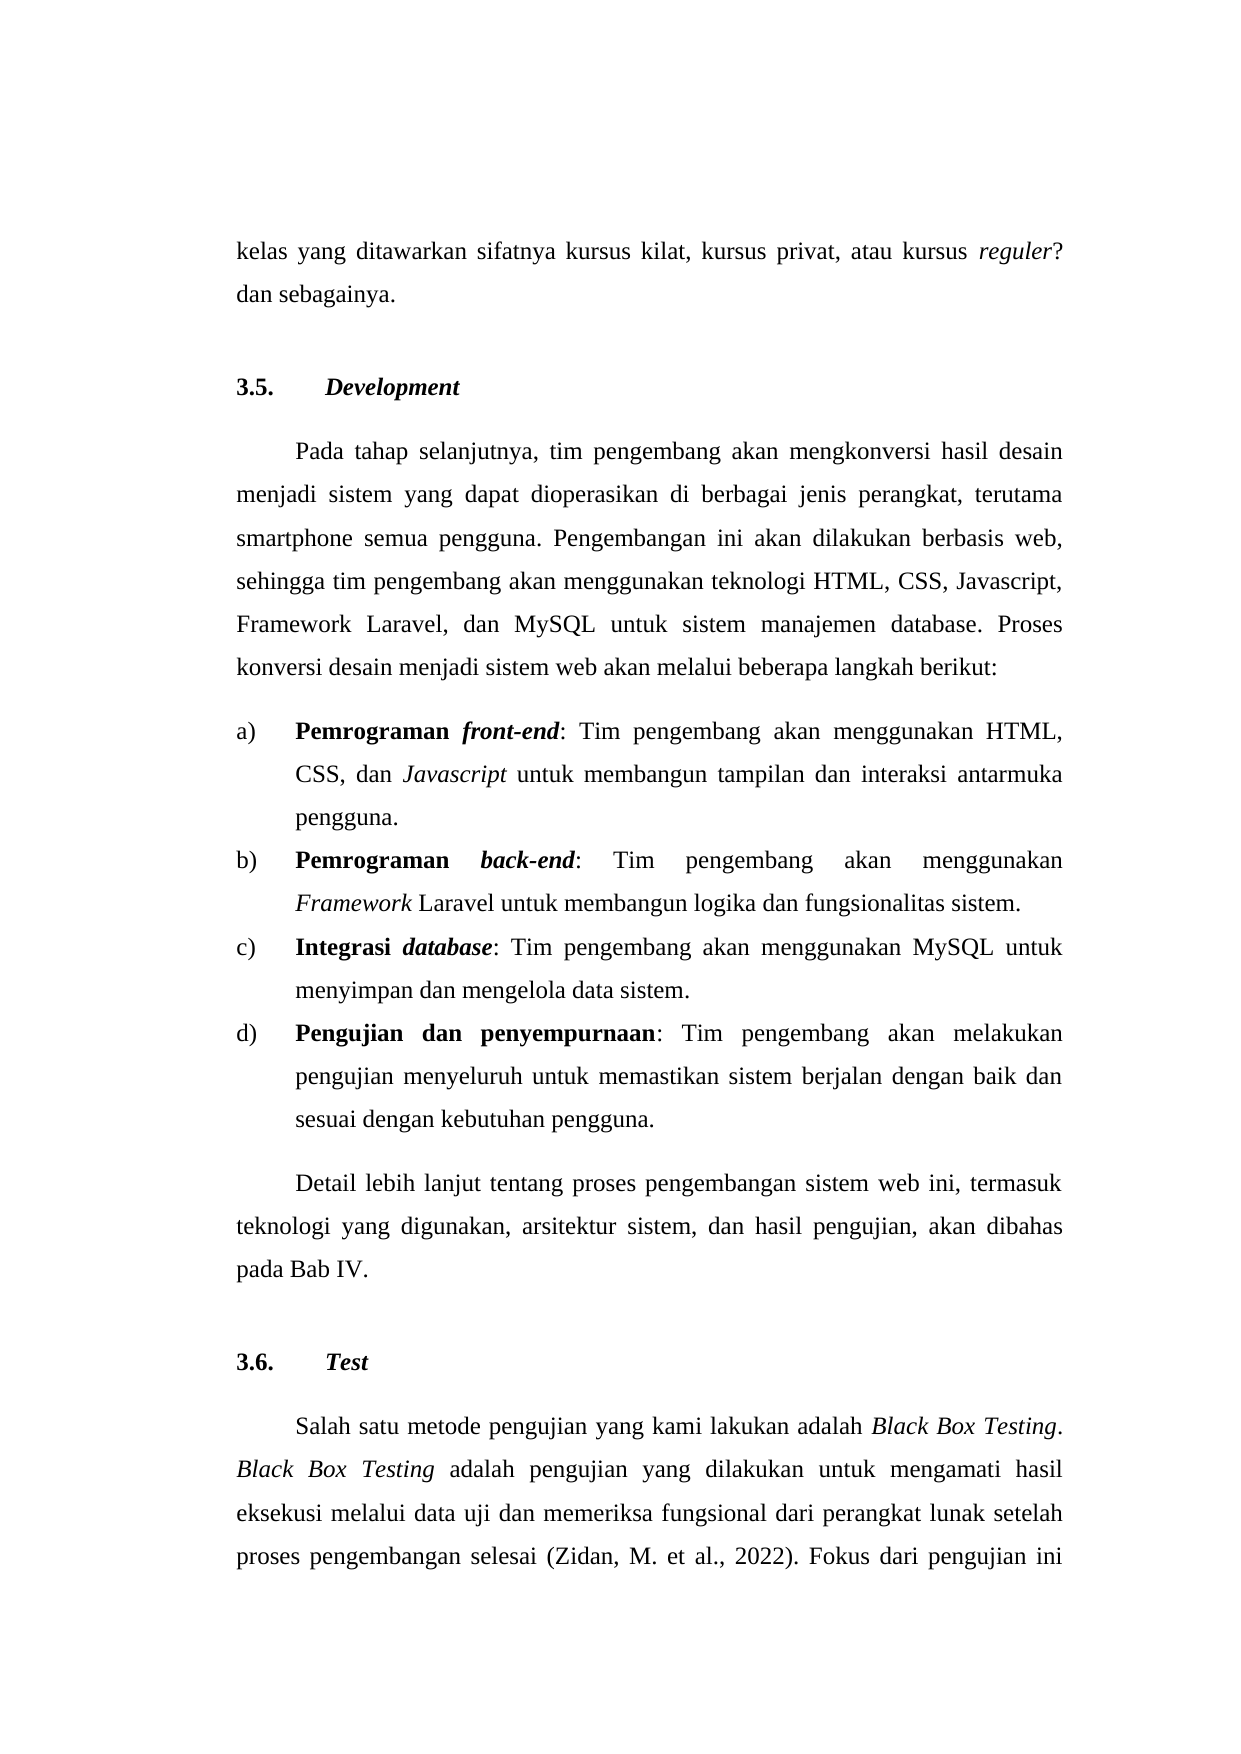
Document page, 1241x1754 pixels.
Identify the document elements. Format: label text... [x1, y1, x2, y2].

text Pada tahap selanjutnya, tim pengembang akan mengkonversi hasil desain menjadi sistem yang dapat dioperasikan di berbagai jenis perangkat, terutama smartphone semua pengguna. Pengembangan ini akan dilakukan berbasis web, sehingga tim pengembang akan menggunakan teknologi HTML, CSS, Javascript, Framework Laravel, dan MySQL untuk sistem manajemen database. Proses konversi desain menjadi sistem web akan melalui beberapa langkah berikut: [236, 436, 1063, 681]
list Pemrograman back-end: Tim pengembang akan menggunakan Framework Laravel untuk membangun logika dan fungsionalitas sistem. [236, 845, 1063, 917]
text Detail lebih lanjut tentang proses pengembangan sistem web ini, termasuk teknologi yang digunakan, arsitektur sistem, dan hasil pengujian, akan dibahas pada Bab IV. [236, 1168, 1063, 1283]
subtitle Development [236, 372, 1063, 401]
list Integrasi database: Tim pengembang akan menggunakan MySQL untuk menyimpan dan mengelola data sistem. [236, 932, 1063, 1003]
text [236, 236, 1063, 308]
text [236, 1411, 1063, 1569]
list Pemrograman front-end: Tim pengembang akan menggunakan HTML, CSS, dan Javascript untuk membangun tampilan dan interaksi antarmuka pengguna. [236, 716, 1063, 831]
subtitle Test [236, 1347, 1063, 1376]
list Pengujian dan penyempurnaan: Tim pengembang akan melakukan pengujian menyeluruh untuk memastikan sistem berjalan dengan baik dan sesuai dengan kebutuhan pengguna. [236, 1018, 1063, 1133]
